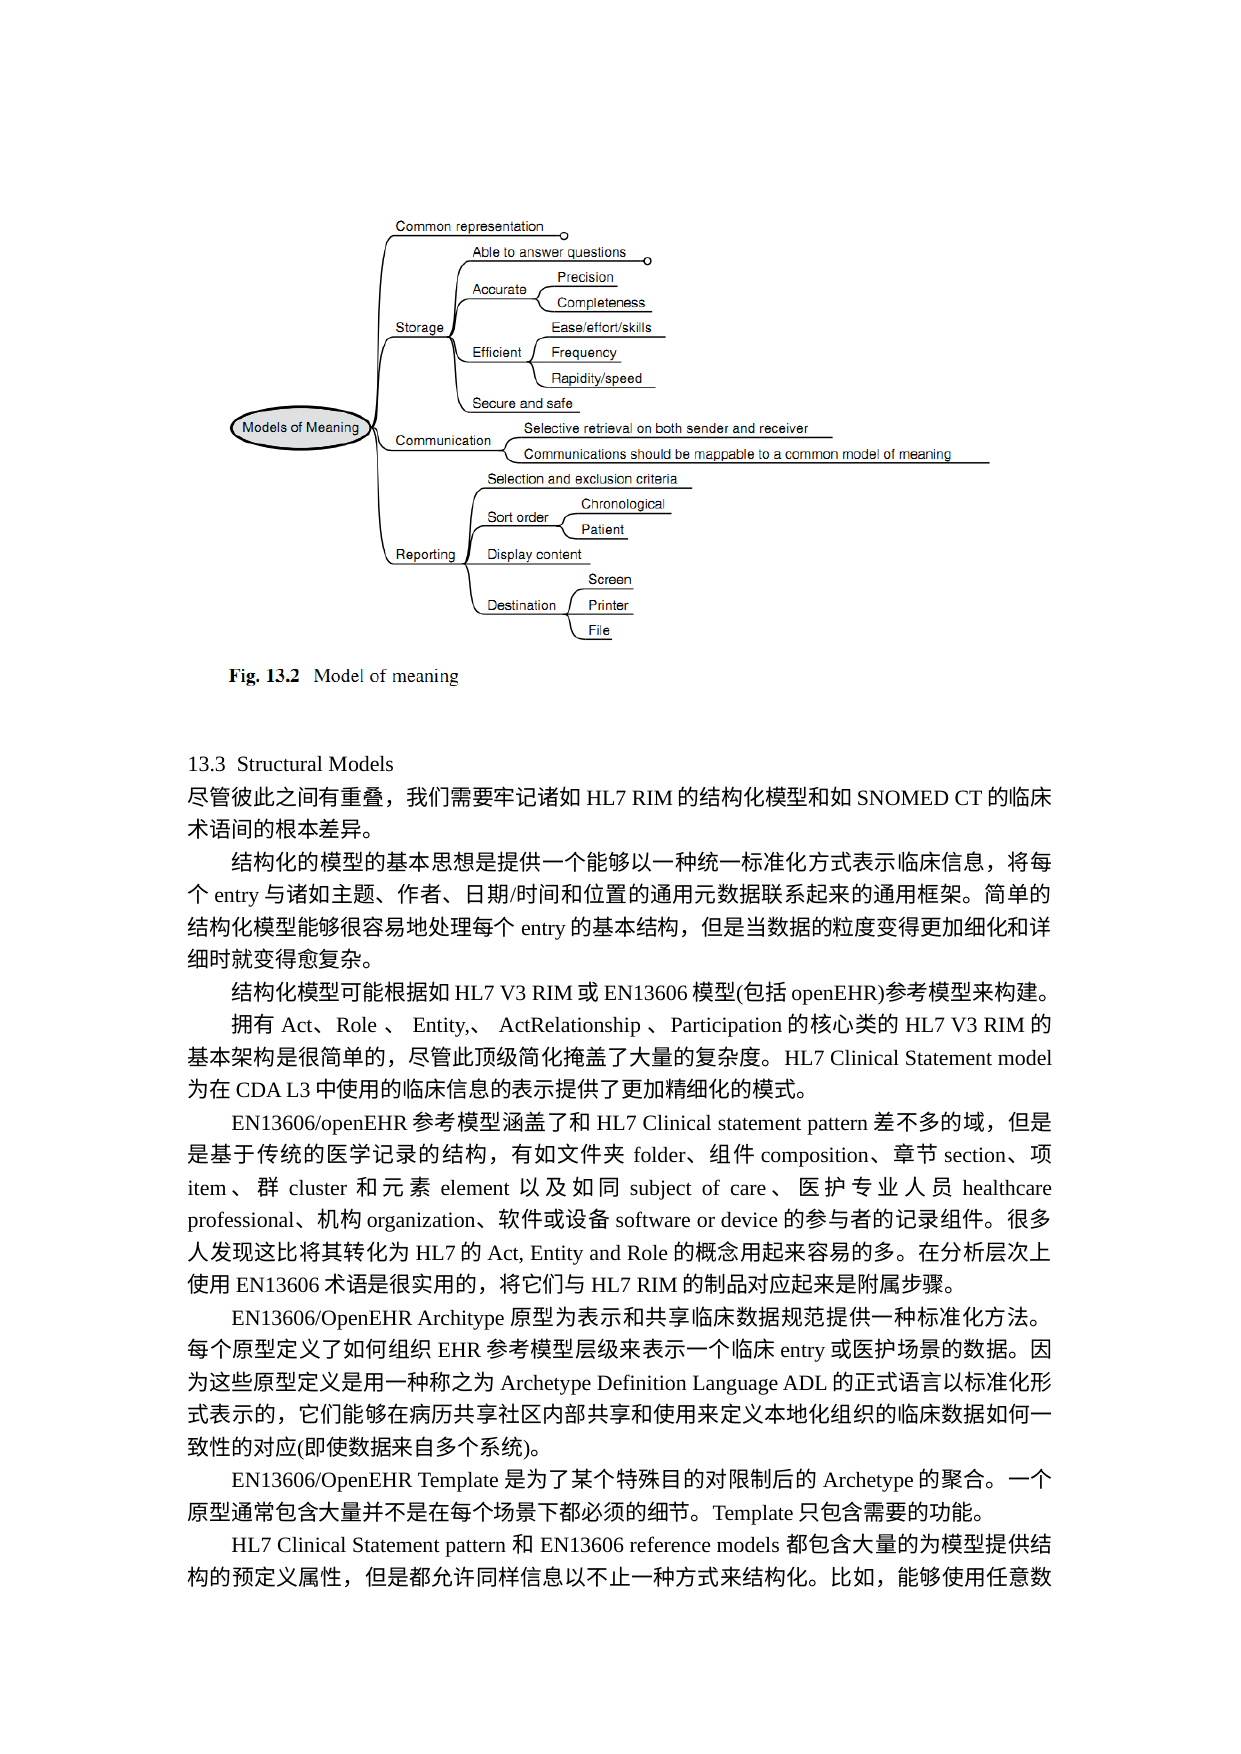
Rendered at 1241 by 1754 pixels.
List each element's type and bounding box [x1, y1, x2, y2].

picture [187, 162, 1053, 718]
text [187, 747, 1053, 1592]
